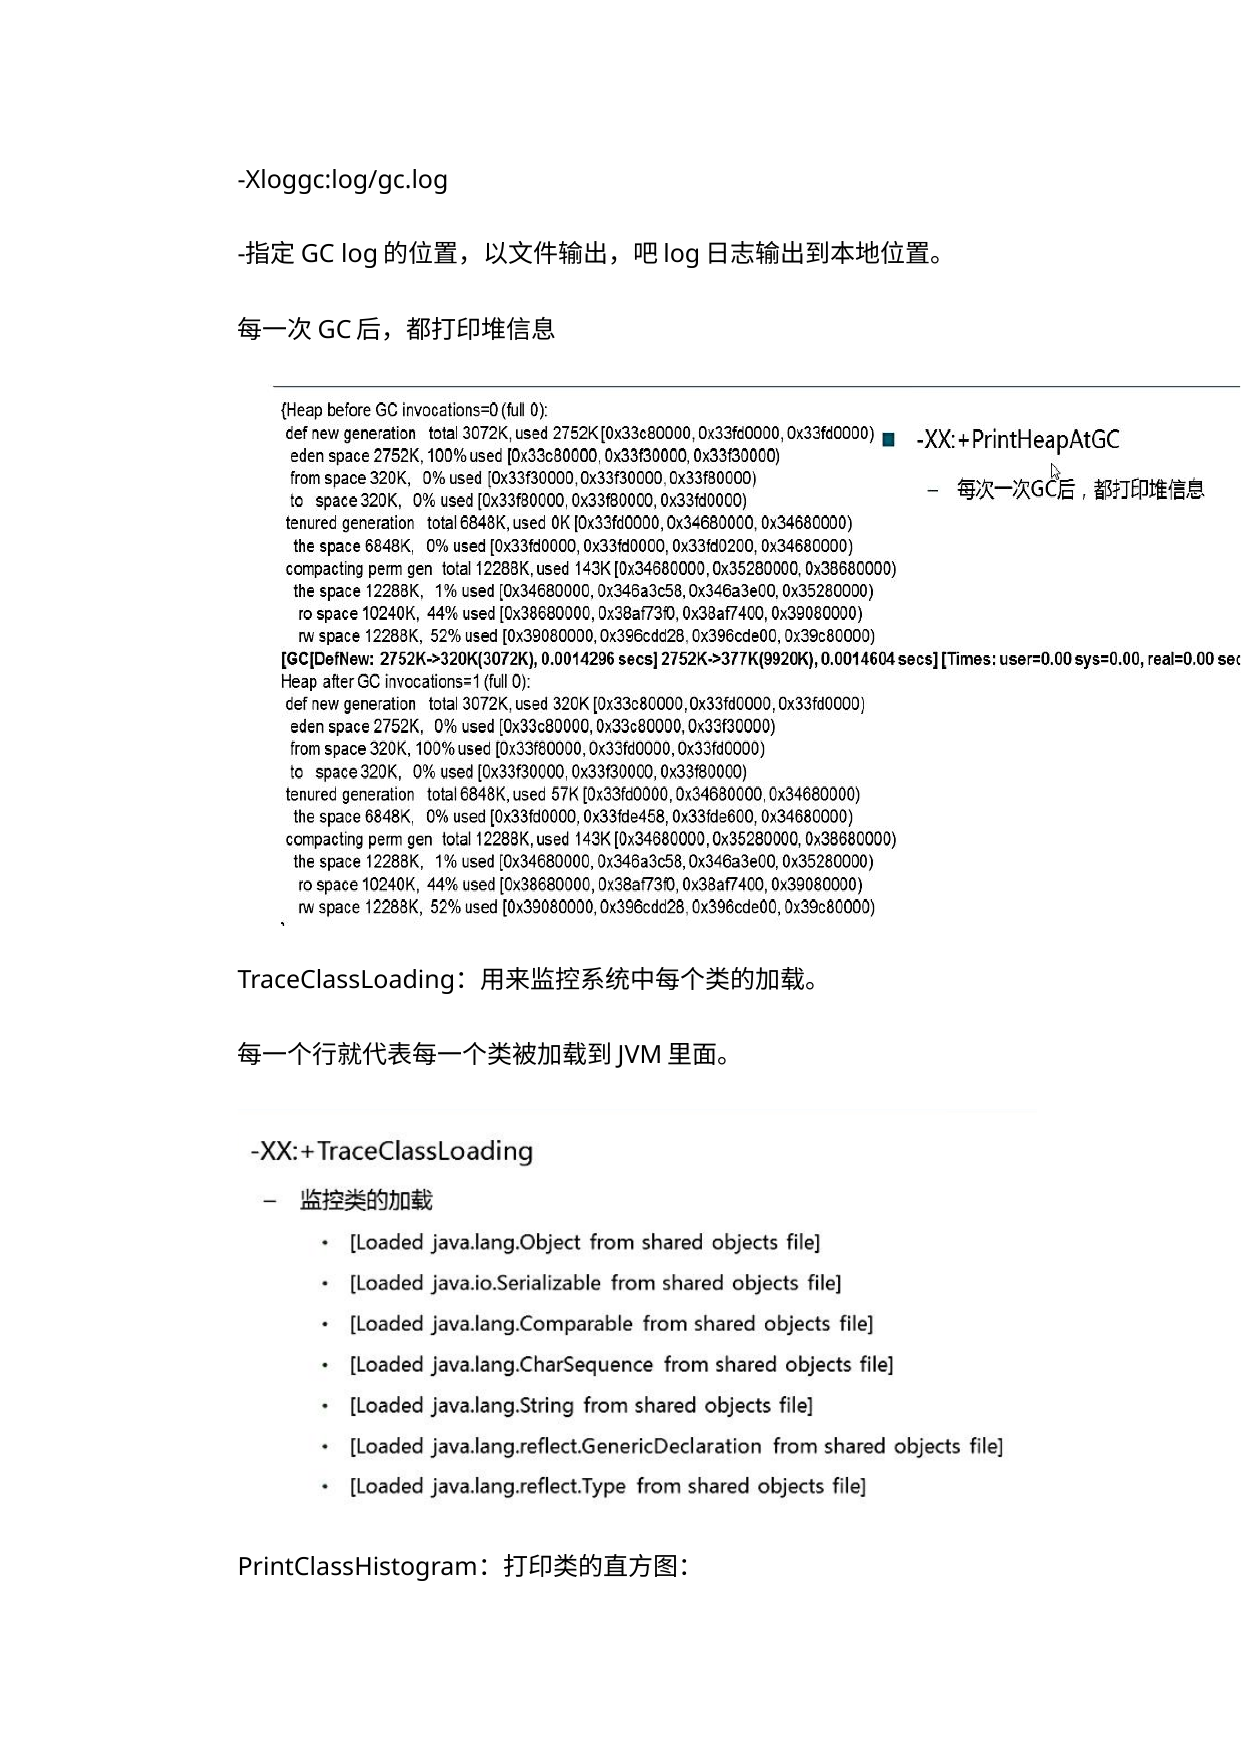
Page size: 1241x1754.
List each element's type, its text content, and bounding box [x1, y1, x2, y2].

picture [237, 1109, 1038, 1513]
text -Xloggc:log/gc.log [187, 162, 1053, 196]
text PrintClassHistogram：打印类的直方图： [187, 1547, 1053, 1583]
text 每一个行就代表每一个类被加载到JVM里面。 [187, 1034, 1053, 1071]
text 每一次GC后，都打印堆信息 [187, 309, 1053, 345]
text -指定GC log的位置，以文件输出，吧log日志输出到本地位置。 [187, 234, 1053, 270]
text TraceClassLoading：用来监控系统中每个类的加载。 [187, 959, 1053, 996]
picture [237, 384, 1241, 926]
